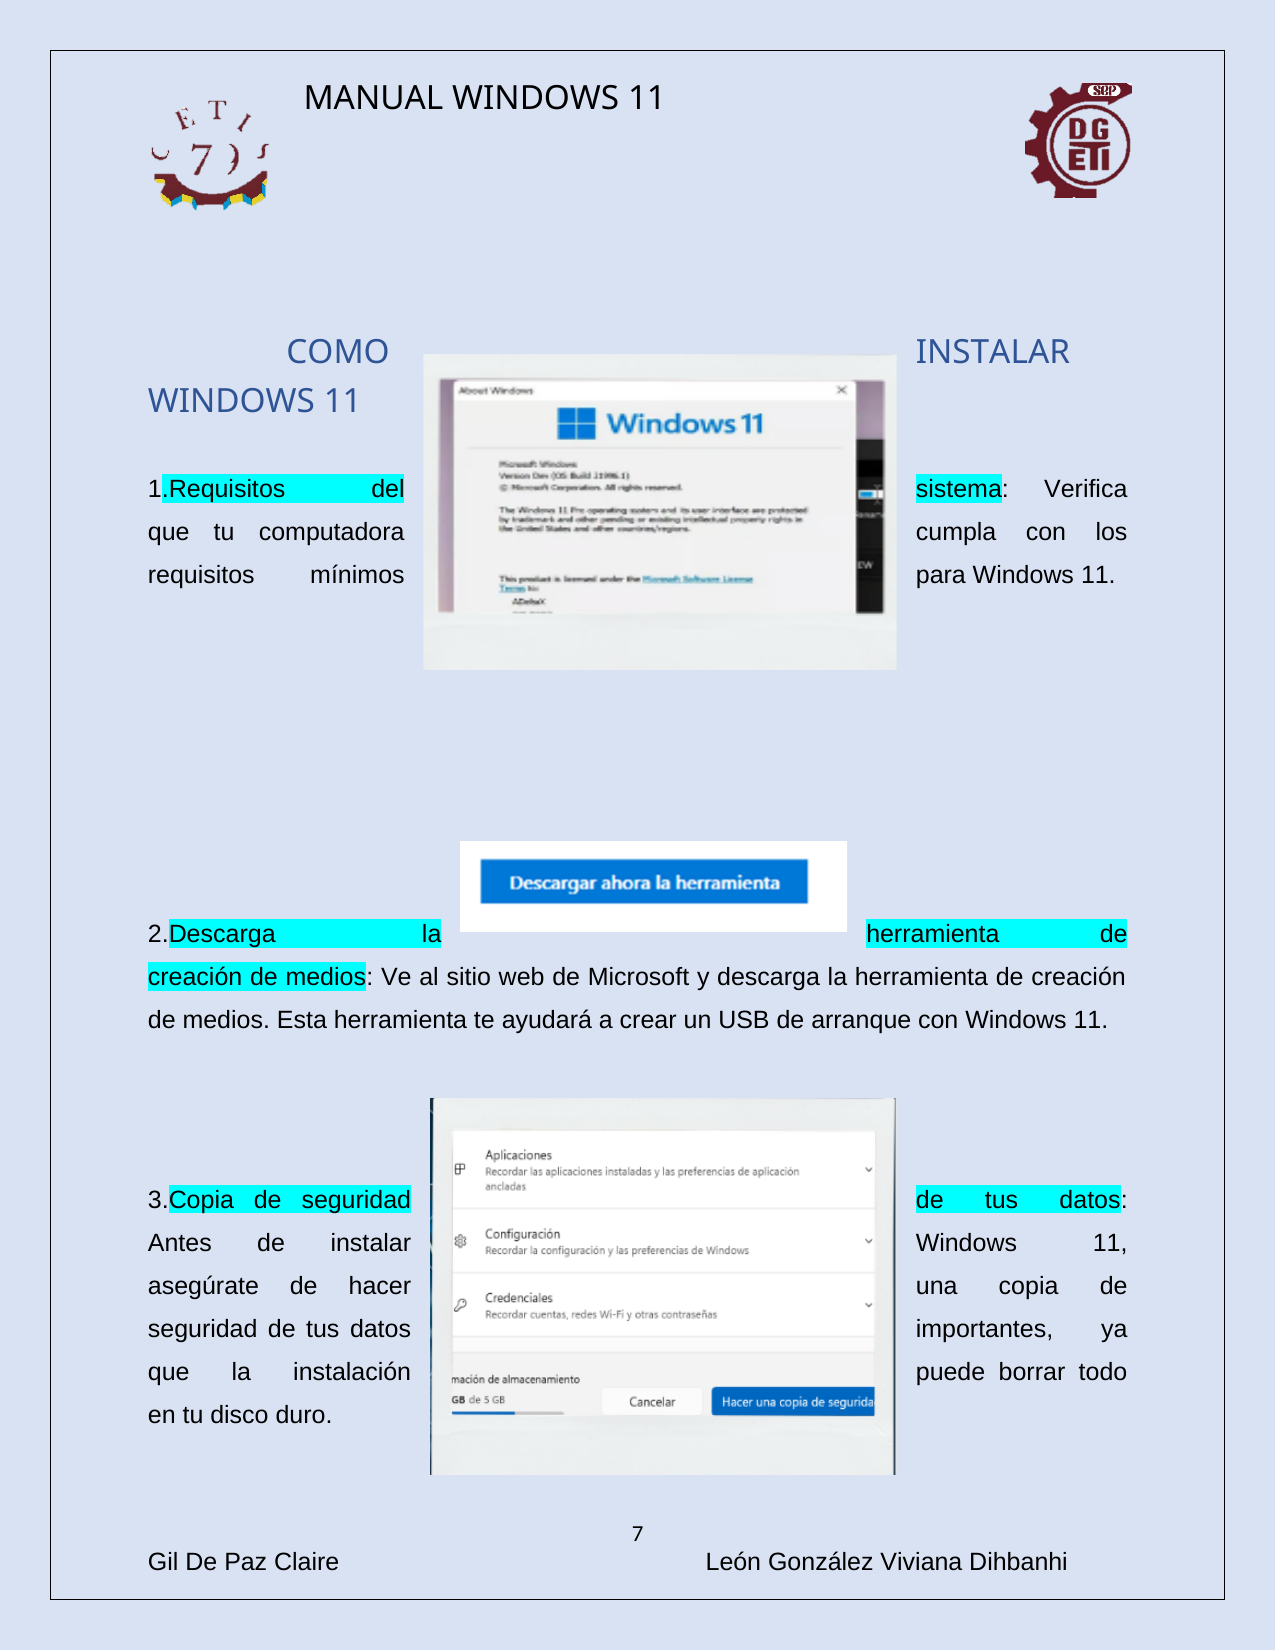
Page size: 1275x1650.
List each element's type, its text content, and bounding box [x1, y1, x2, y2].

text 2.Descarga la herramienta de creación de medios: Ve al sitio web de Microsoft y descarga la herramienta de creación de medios. Esta herramienta te ayudará a crear un USB de arranque con Windows 11. [148, 919, 1127, 1034]
text 3.Copia de seguridad de tus datos: Antes de instalar Windows 11, asegúrate de hacer una copia de seguridad de tus datos importantes, ya que la instalación puede borrar todo en tu disco duro. [148, 1184, 430, 1429]
picture [460, 841, 848, 932]
subtitle COMO INSTALAR WINDOWS 11 [148, 328, 1127, 423]
text 1.Requisitos del sistema: Verifica que tu computadora cumpla con los requisitos mínimos para Windows 11. [148, 474, 423, 589]
picture [423, 354, 897, 670]
text 1.Requisitos del sistema: Verifica que tu computadora cumpla con los requisitos mínimos para Windows 11. [897, 474, 1127, 589]
picture [430, 1098, 897, 1475]
text 3.Copia de seguridad de tus datos: Antes de instalar Windows 11, asegúrate de hacer una copia de seguridad de tus datos importantes, ya que la instalación puede borrar todo en tu disco duro. [897, 1184, 1127, 1429]
picture [147, 90, 281, 224]
picture [1024, 83, 1138, 199]
